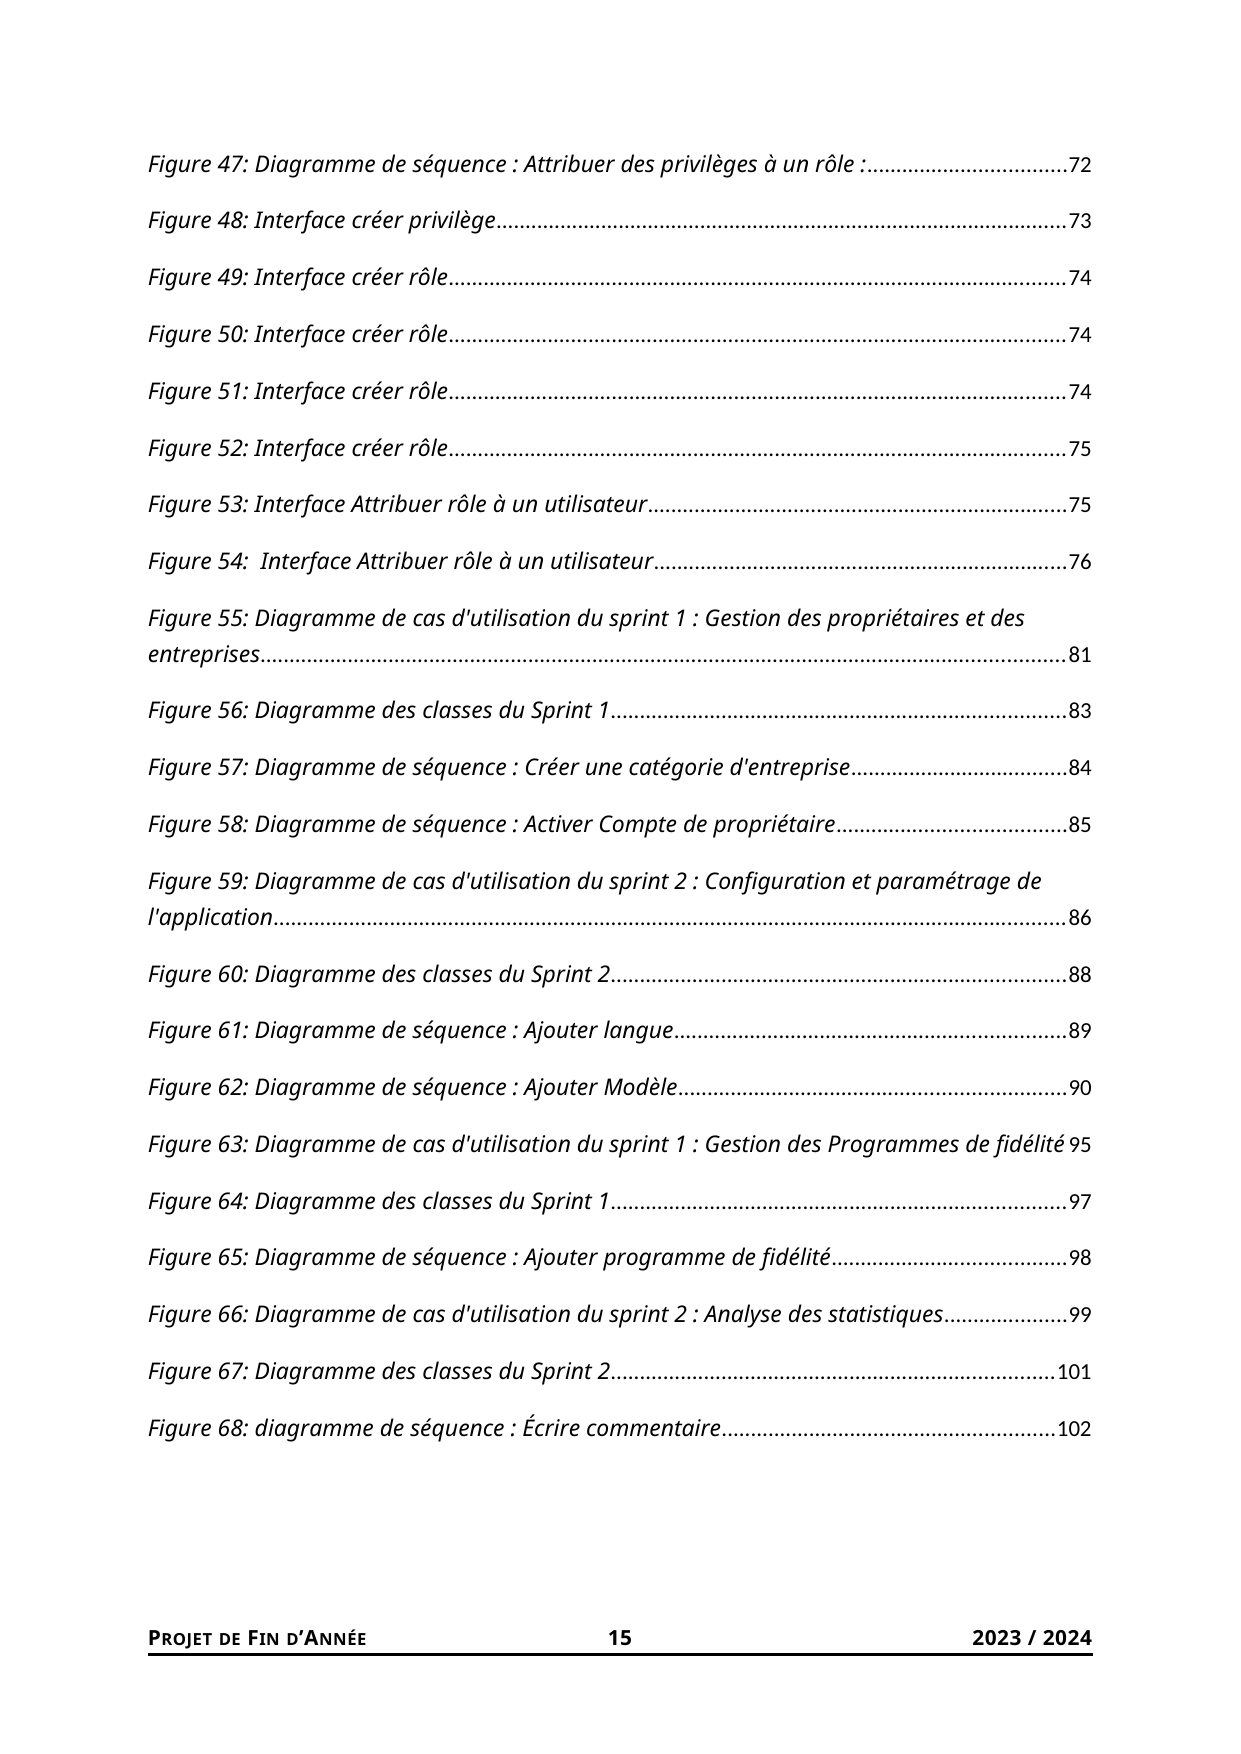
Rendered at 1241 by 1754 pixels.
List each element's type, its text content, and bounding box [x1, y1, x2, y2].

text Figure 68: diagramme de séquence : Écrire commentaire 102 [148, 1412, 1093, 1443]
text Figure 65: Diagramme de séquence : Ajouter programme de fidélité 98 [148, 1241, 1093, 1273]
text Figure 50: Interface créer rôle 74 [148, 318, 1093, 349]
text Figure 55: Diagramme de cas d'utilisation du sprint 1 : Gestion des propriétaires et des entreprises 81 [148, 602, 1093, 669]
text Figure 59: Diagramme de cas d'utilisation du sprint 2 : Configuration et paramétrage de l'application 86 [148, 865, 1093, 932]
text Figure 56: Diagramme des classes du Sprint 1 83 [148, 694, 1093, 726]
text Figure 52: Interface créer rôle 75 [148, 431, 1093, 463]
text Figure 48: Interface créer privilège 73 [148, 204, 1093, 236]
text Figure 62: Diagramme de séquence : Ajouter Modèle 90 [148, 1071, 1093, 1102]
text Figure 58: Diagramme de séquence : Activer Compte de propriétaire 85 [148, 808, 1093, 839]
text Figure 49: Interface créer rôle 74 [148, 261, 1093, 292]
text Figure 54: Interface Attribuer rôle à un utilisateur 76 [148, 545, 1093, 576]
text Figure 60: Diagramme des classes du Sprint 2 88 [148, 957, 1093, 989]
text Figure 61: Diagramme de séquence : Ajouter langue 89 [148, 1014, 1093, 1046]
text Figure 66: Diagramme de cas d'utilisation du sprint 2 : Analyse des statistiques 99 [148, 1298, 1093, 1329]
text Figure 63: Diagramme de cas d'utilisation du sprint 1 : Gestion des Programmes de fidélité 95 [148, 1128, 1093, 1159]
text Figure 51: Interface créer rôle 74 [148, 375, 1093, 406]
text Figure 47: Diagramme de séquence : Attribuer des privilèges à un rôle : 72 [148, 148, 1093, 179]
text Figure 53: Interface Attribuer rôle à un utilisateur 75 [148, 488, 1093, 519]
text Figure 64: Diagramme des classes du Sprint 1 97 [148, 1184, 1093, 1216]
text Figure 57: Diagramme de séquence : Créer une catégorie d'entreprise 84 [148, 751, 1093, 782]
text Figure 67: Diagramme des classes du Sprint 2 101 [148, 1355, 1093, 1386]
